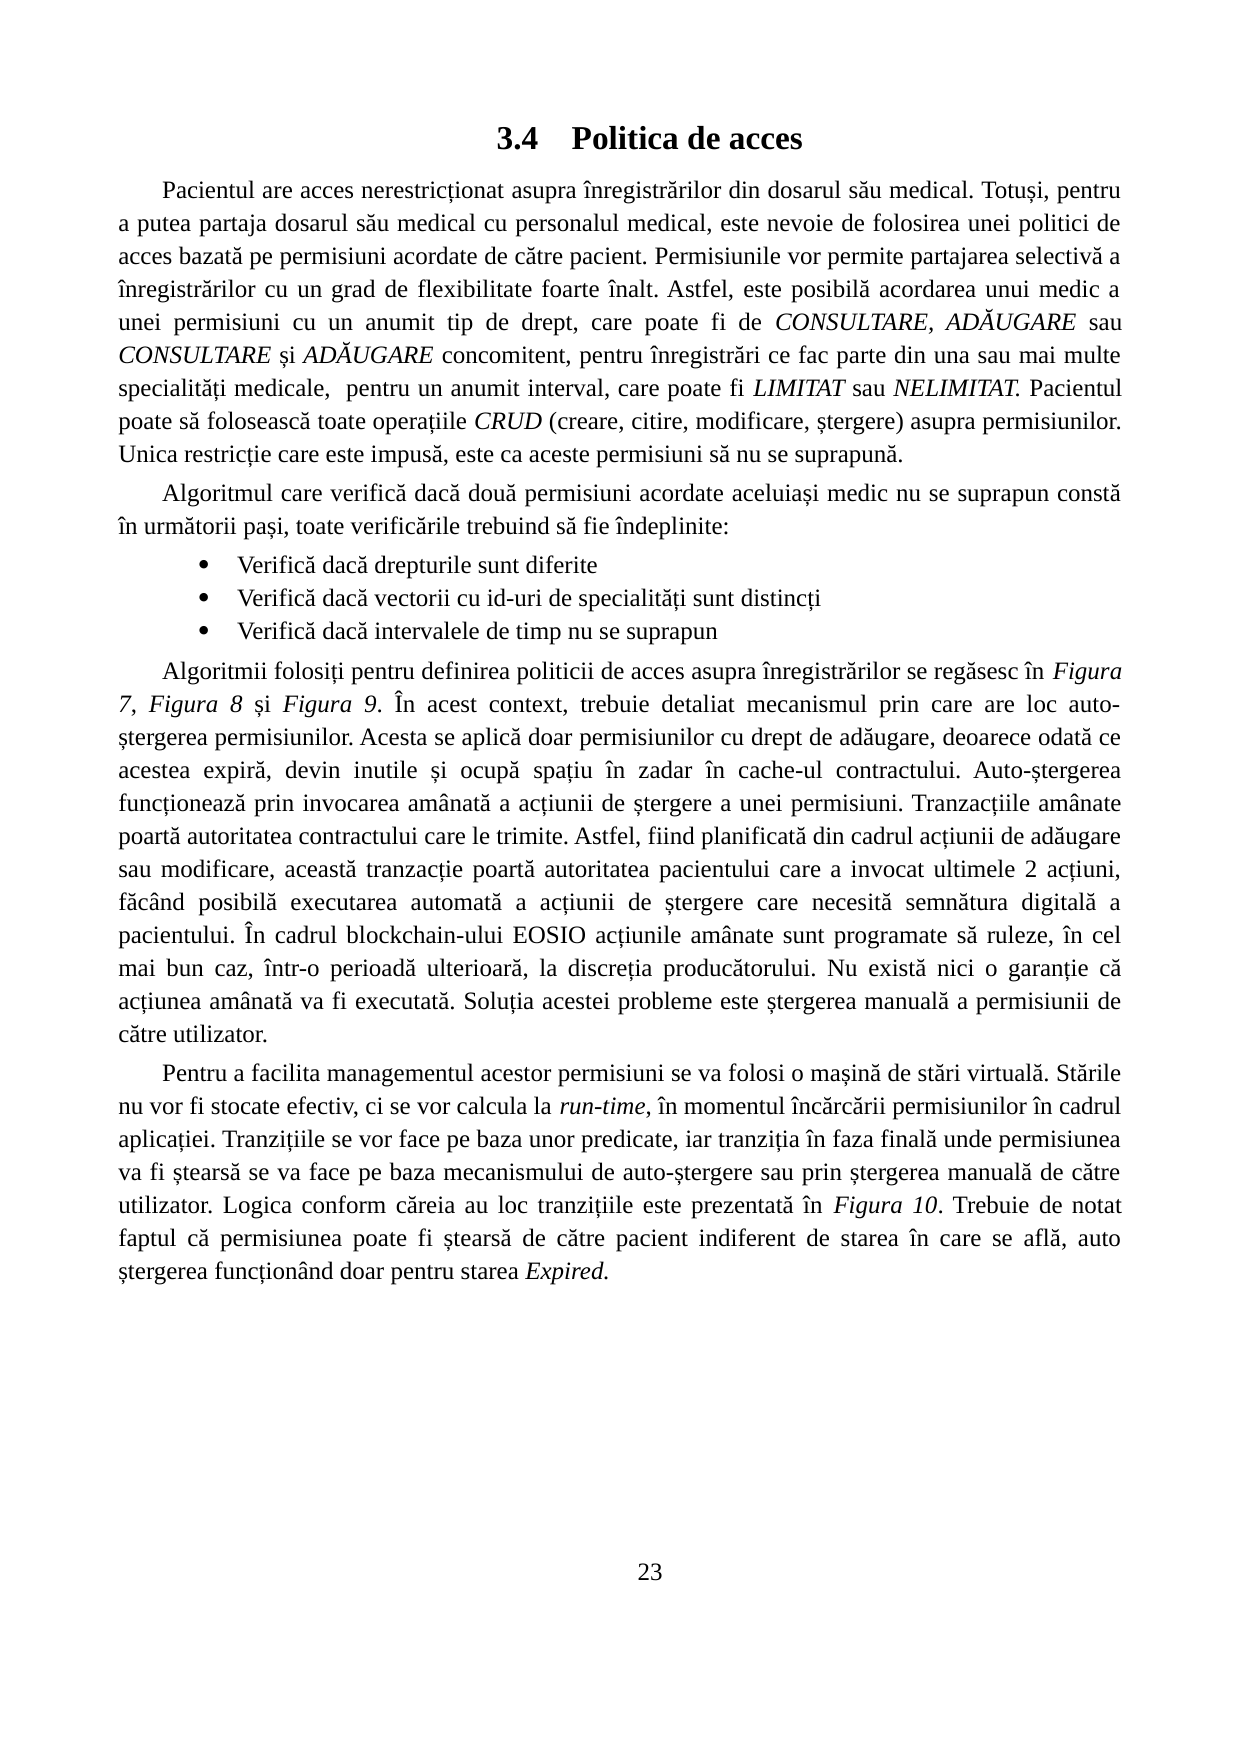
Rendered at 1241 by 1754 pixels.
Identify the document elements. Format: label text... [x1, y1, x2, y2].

list Verifică dacă intervalele de timp nu se suprapun [199, 616, 1122, 645]
text Algoritmii folosiți pentru definirea politicii de acces asupra înregistrărilor se regăsesc în Figura 7, Figura 8 și Figura 9. În acest context, trebuie detaliat mecanismul prin care are loc auto-ștergerea permisiunilor. Acesta se aplică doar permisiunilor cu drept de adăugare, deoarece odată ce acestea expiră, devin inutile și ocupă spațiu în zadar în cache-ul contractului. Auto-ștergerea funcționează prin invocarea amânată a acțiunii de ștergere a unei permisiuni. Tranzacțiile amânate poartă autoritatea contractului care le trimite. Astfel, fiind planificată din cadrul acțiunii de adăugare sau modificare, această tranzacție poartă autoritatea pacientului care a invocat ultimele 2 acțiuni, făcând posibilă executarea automată a acțiunii de ștergere care necesită semnătura digitală a pacientului. În cadrul blockchain-ului EOSIO acțiunile amânate sunt programate să ruleze, în cel mai bun caz, într-o perioadă ulterioară, la discreția producătorului. Nu există nici o garanție că acțiunea amânată va fi executată. Soluția acestei probleme este ștergerea manuală a permisiunii de către utilizator. [118, 656, 1122, 1048]
subtitle Politica de acces [177, 118, 1122, 156]
text Pacientul are acces nerestricționat asupra înregistrărilor din dosarul său medical. Totuși, pentru a putea partaja dosarul său medical cu personalul medical, este nevoie de folosirea unei politici de acces bazată pe permisiuni acordate de către pacient. Permisiunile vor permite partajarea selectivă a înregistrărilor cu un grad de flexibilitate foarte înalt. Astfel, este posibilă acordarea unui medic a unei permisiuni cu un anumit tip de drept, care poate fi de CONSULTARE, ADĂUGARE sau CONSULTARE și ADĂUGARE concomitent, pentru înregistrări ce fac parte din una sau mai multe specialități medicale, pentru un anumit interval, care poate fi LIMITAT sau NELIMITAT. Pacientul poate să folosească toate operațiile CRUD (creare, citire, modificare, ștergere) asupra permisiunilor. Unica restricție care este impusă, este ca aceste permisiuni să nu se suprapună. [118, 175, 1122, 468]
text Pentru a facilita managementul acestor permisiuni se va folosi o mașină de stări virtuală. Stările nu vor fi stocate efectiv, ci se vor calcula la run-time, în momentul încărcării permisiunilor în cadrul aplicației. Tranzițiile se vor face pe baza unor predicate, iar tranziția în faza finală unde permisiunea va fi ștearsă se va face pe baza mecanismului de auto-ștergere sau prin ștergerea manuală de către utilizator. Logica conform căreia au loc tranzițiile este prezentată în Figura 10. Trebuie de notat faptul că permisiunea poate fi ștearsă de către pacient indiferent de starea în care se află, auto ștergerea funcționând doar pentru starea Expired. [118, 1058, 1122, 1285]
list Verifică dacă vectorii cu id-uri de specialități sunt distincți [199, 583, 1122, 612]
list Verifică dacă drepturile sunt diferite [199, 550, 1122, 579]
text Algoritmul care verifică dacă două permisiuni acordate aceluiași medic nu se suprapun constă în următorii pași, toate verificările trebuind să fie îndeplinite: [118, 478, 1122, 540]
